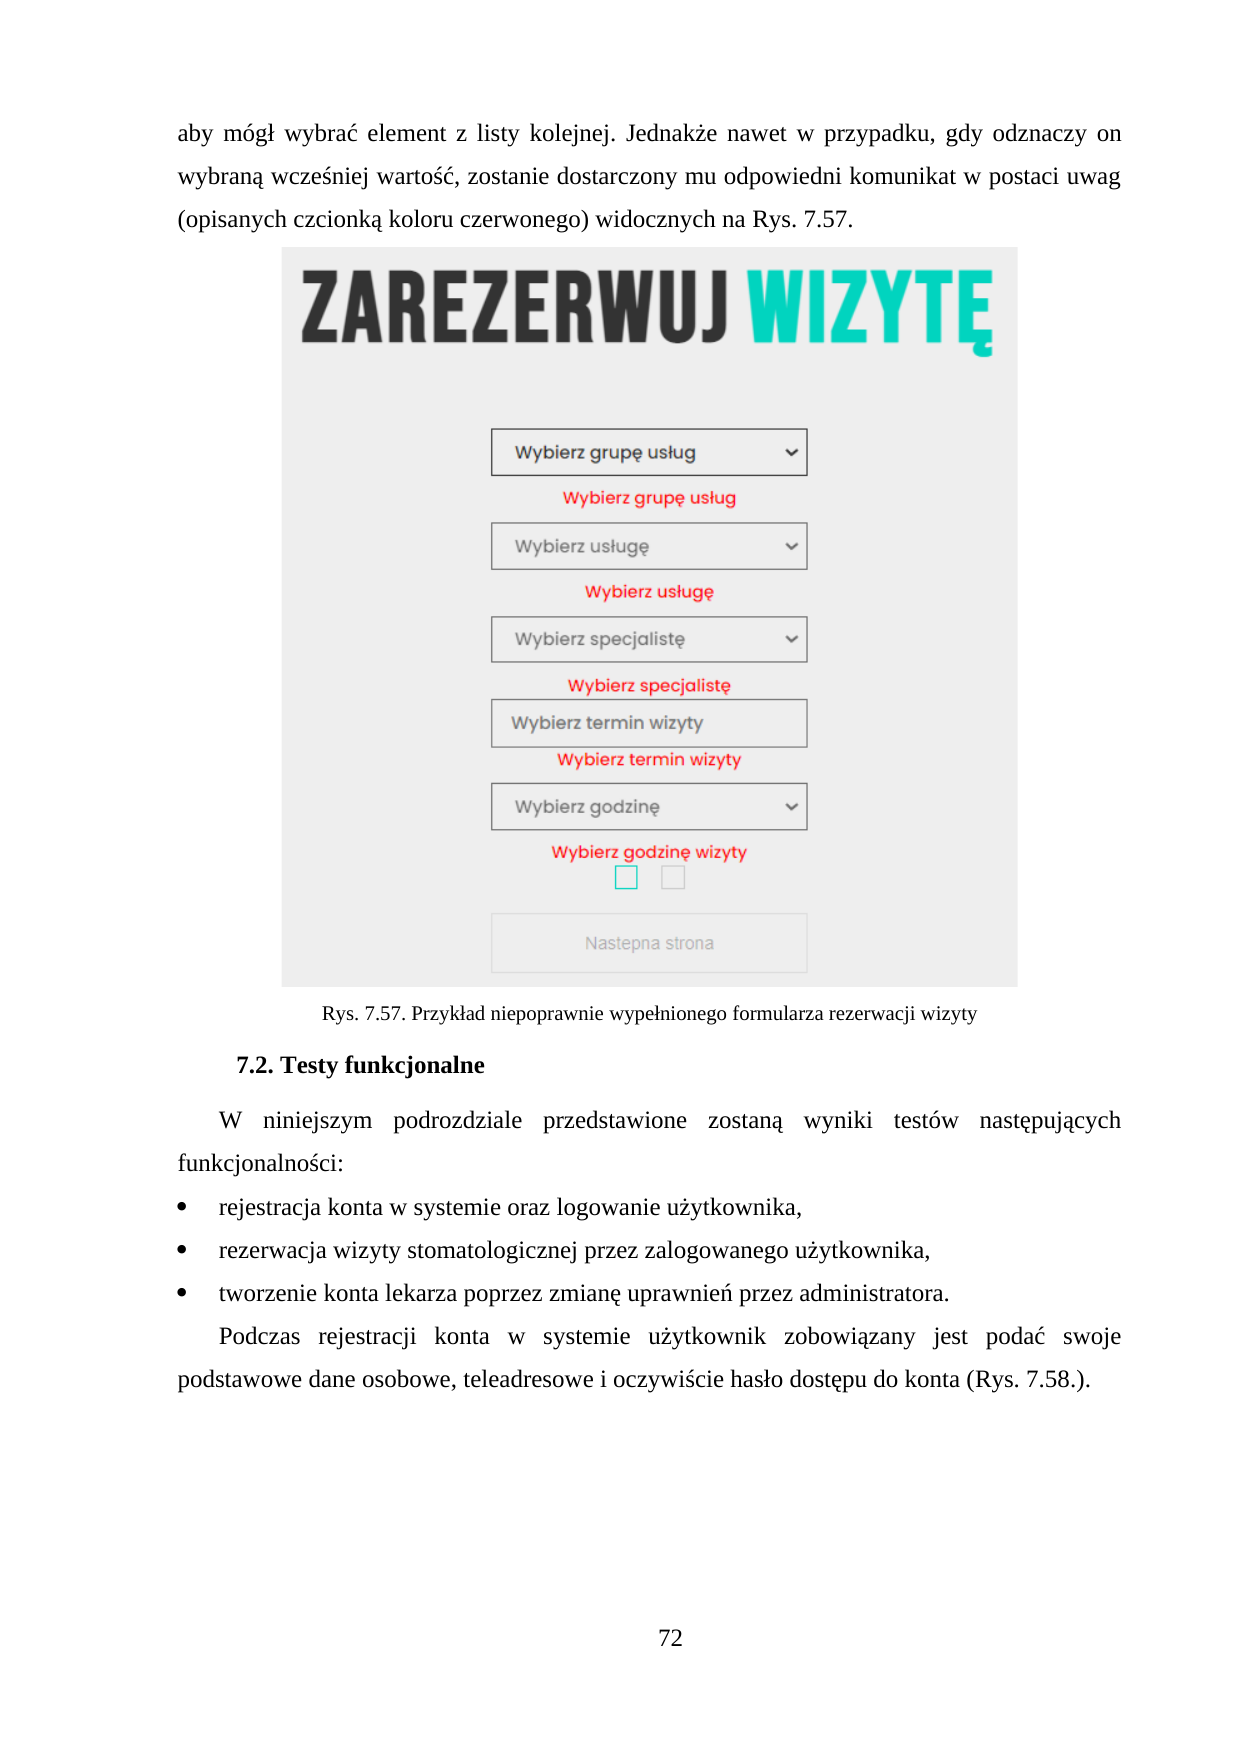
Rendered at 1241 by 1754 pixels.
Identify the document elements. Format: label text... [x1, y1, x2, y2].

text Rys. 7.3. Przykład niepoprawnie wypełnionego formularza rezerwacji wizyty [177, 1001, 1122, 1025]
text W niniejszym podrozdziale przedstawione zostaną wyniki testów następujących funkcjonalności: [177, 1105, 1122, 1177]
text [177, 118, 1122, 233]
subtitle Testy funkcjonalne [177, 1050, 1122, 1078]
list rezerwacja wizyty stomatologicznej przez zalogowanego użytkownika, [177, 1235, 1122, 1263]
list tworzenie konta lekarza poprzez zmianę uprawnień przez administratora. [177, 1278, 1122, 1307]
picture [281, 247, 1018, 987]
list rejestracja konta w systemie oraz logowanie użytkownika, [177, 1192, 1122, 1220]
